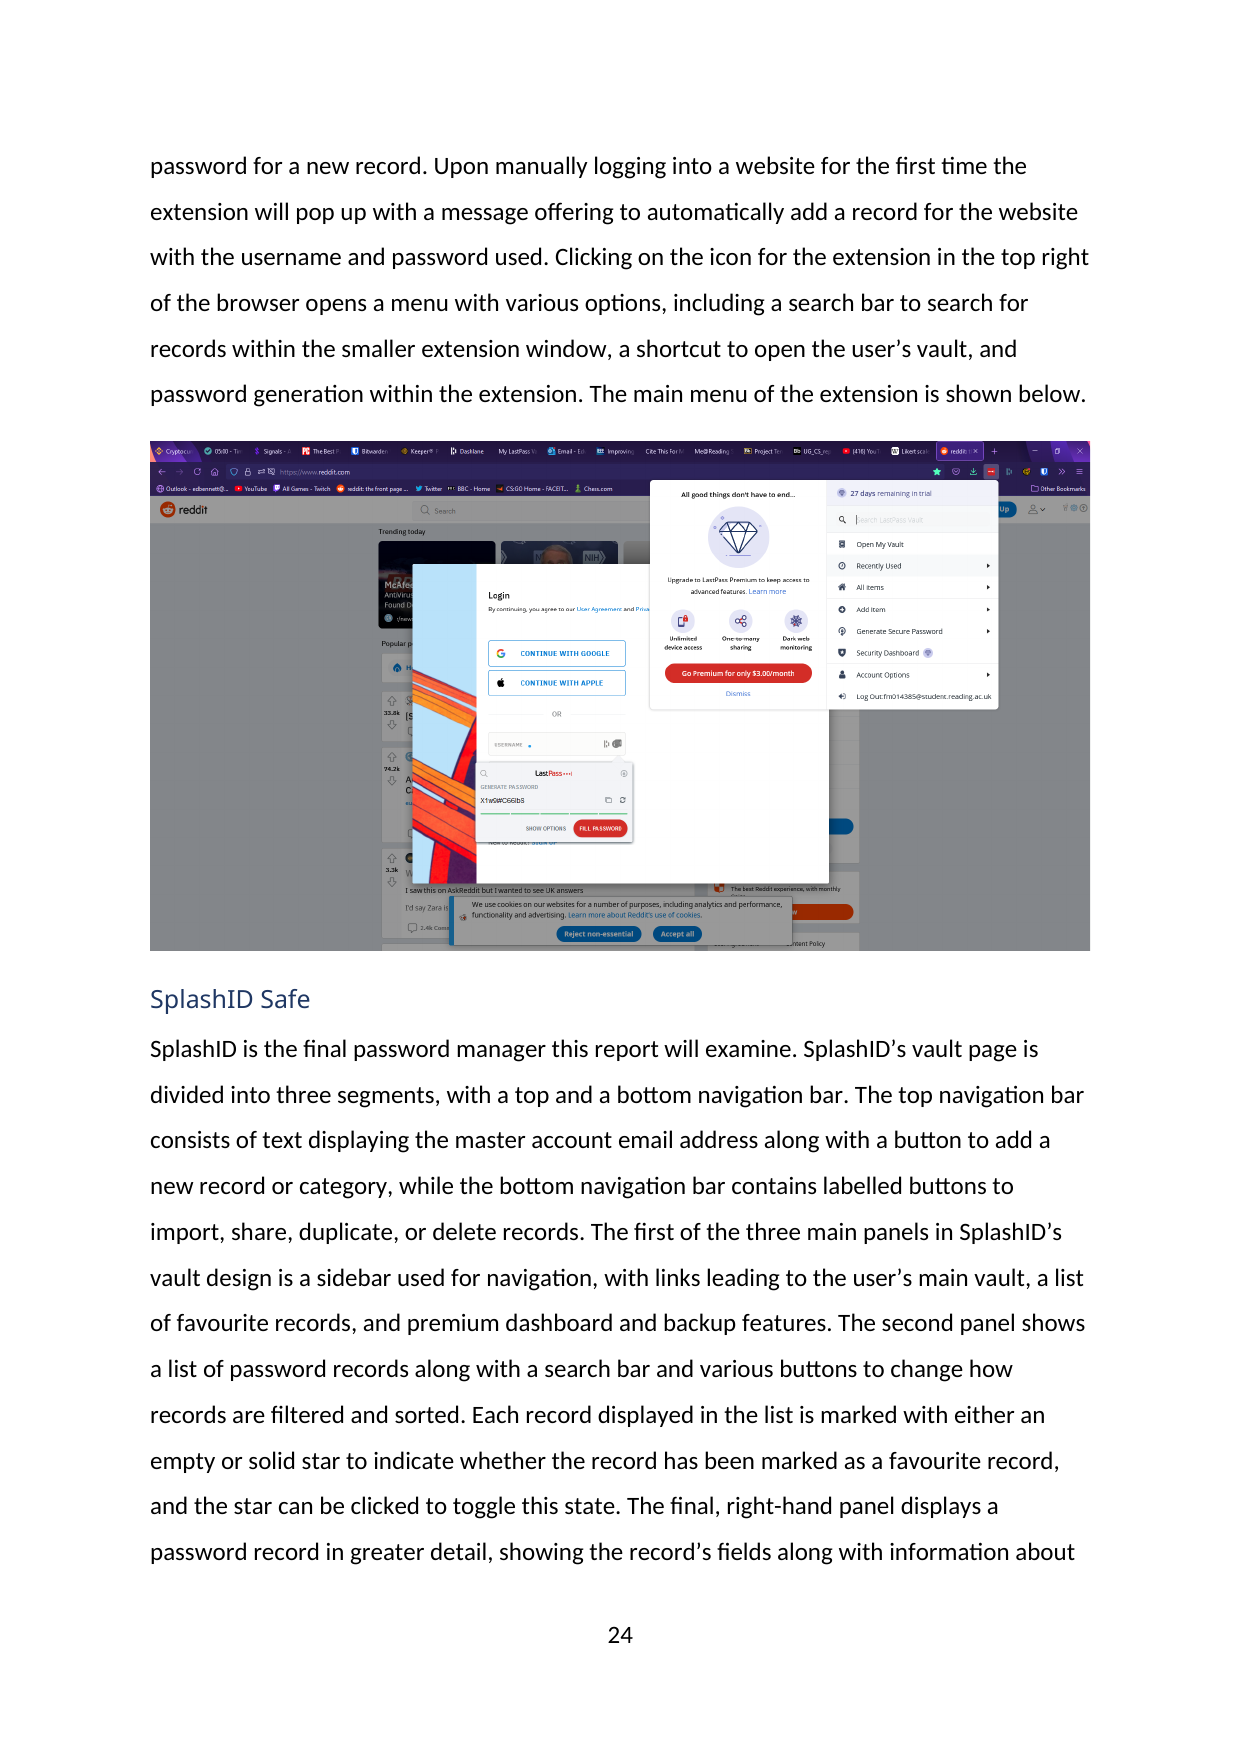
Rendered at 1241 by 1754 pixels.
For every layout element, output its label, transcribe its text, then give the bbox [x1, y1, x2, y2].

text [150, 150, 1090, 409]
subtitle SplashID Safe [150, 982, 1090, 1016]
picture [150, 441, 1091, 951]
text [150, 1033, 1090, 1567]
